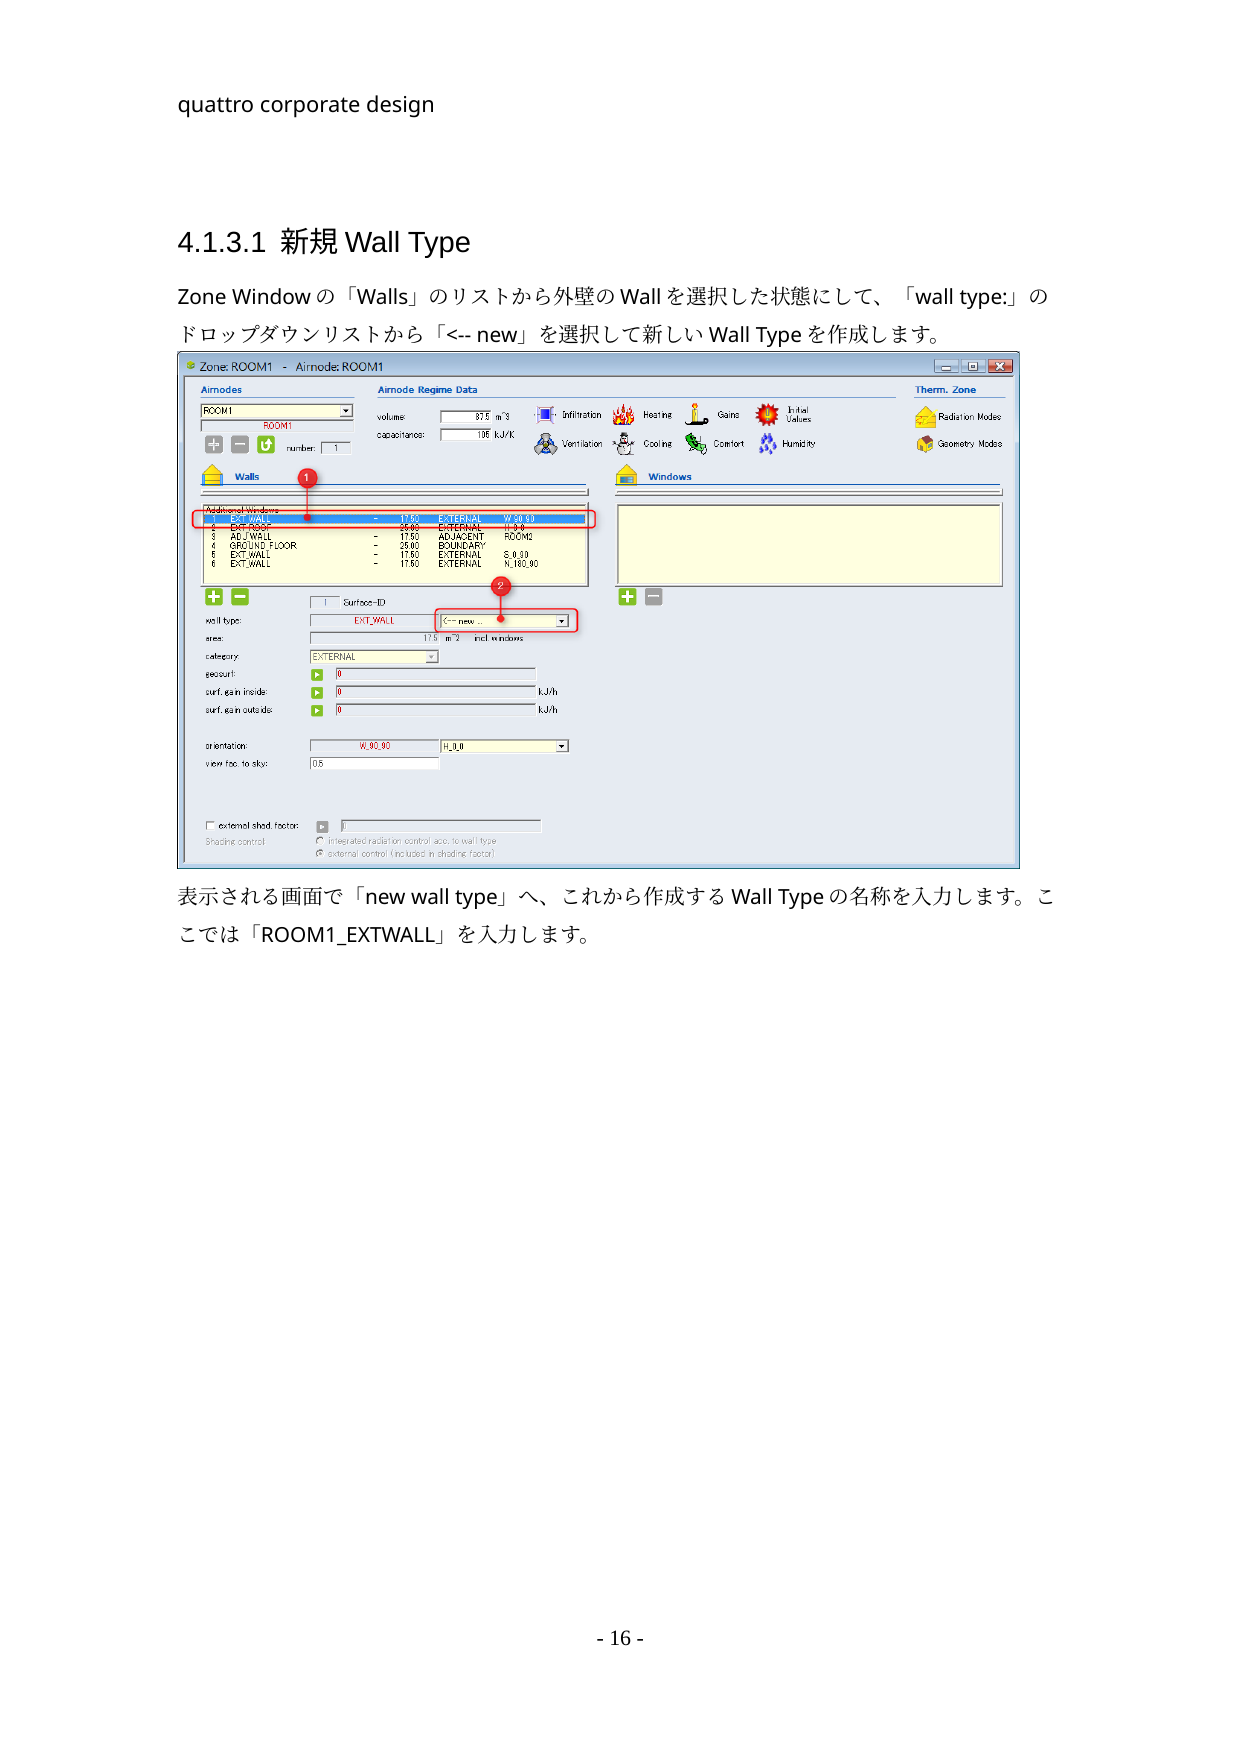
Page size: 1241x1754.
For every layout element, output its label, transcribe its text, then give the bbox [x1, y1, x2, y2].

text 表示される画面で「new wall type」へ、これから作成するWall Typeの名称を入力します。ここでは「ROOM1_EXTWALL」を入力します。 [177, 877, 1063, 952]
picture [177, 352, 1020, 869]
text 新規Wall Type [177, 202, 1063, 277]
text Zone Windowの「Walls」のリストから外壁のWallを選択した状態にして、「wall type:」のドロップダウンリストから「<-- new」を選択して新しいWall Typeを作成します。 [177, 277, 1063, 352]
